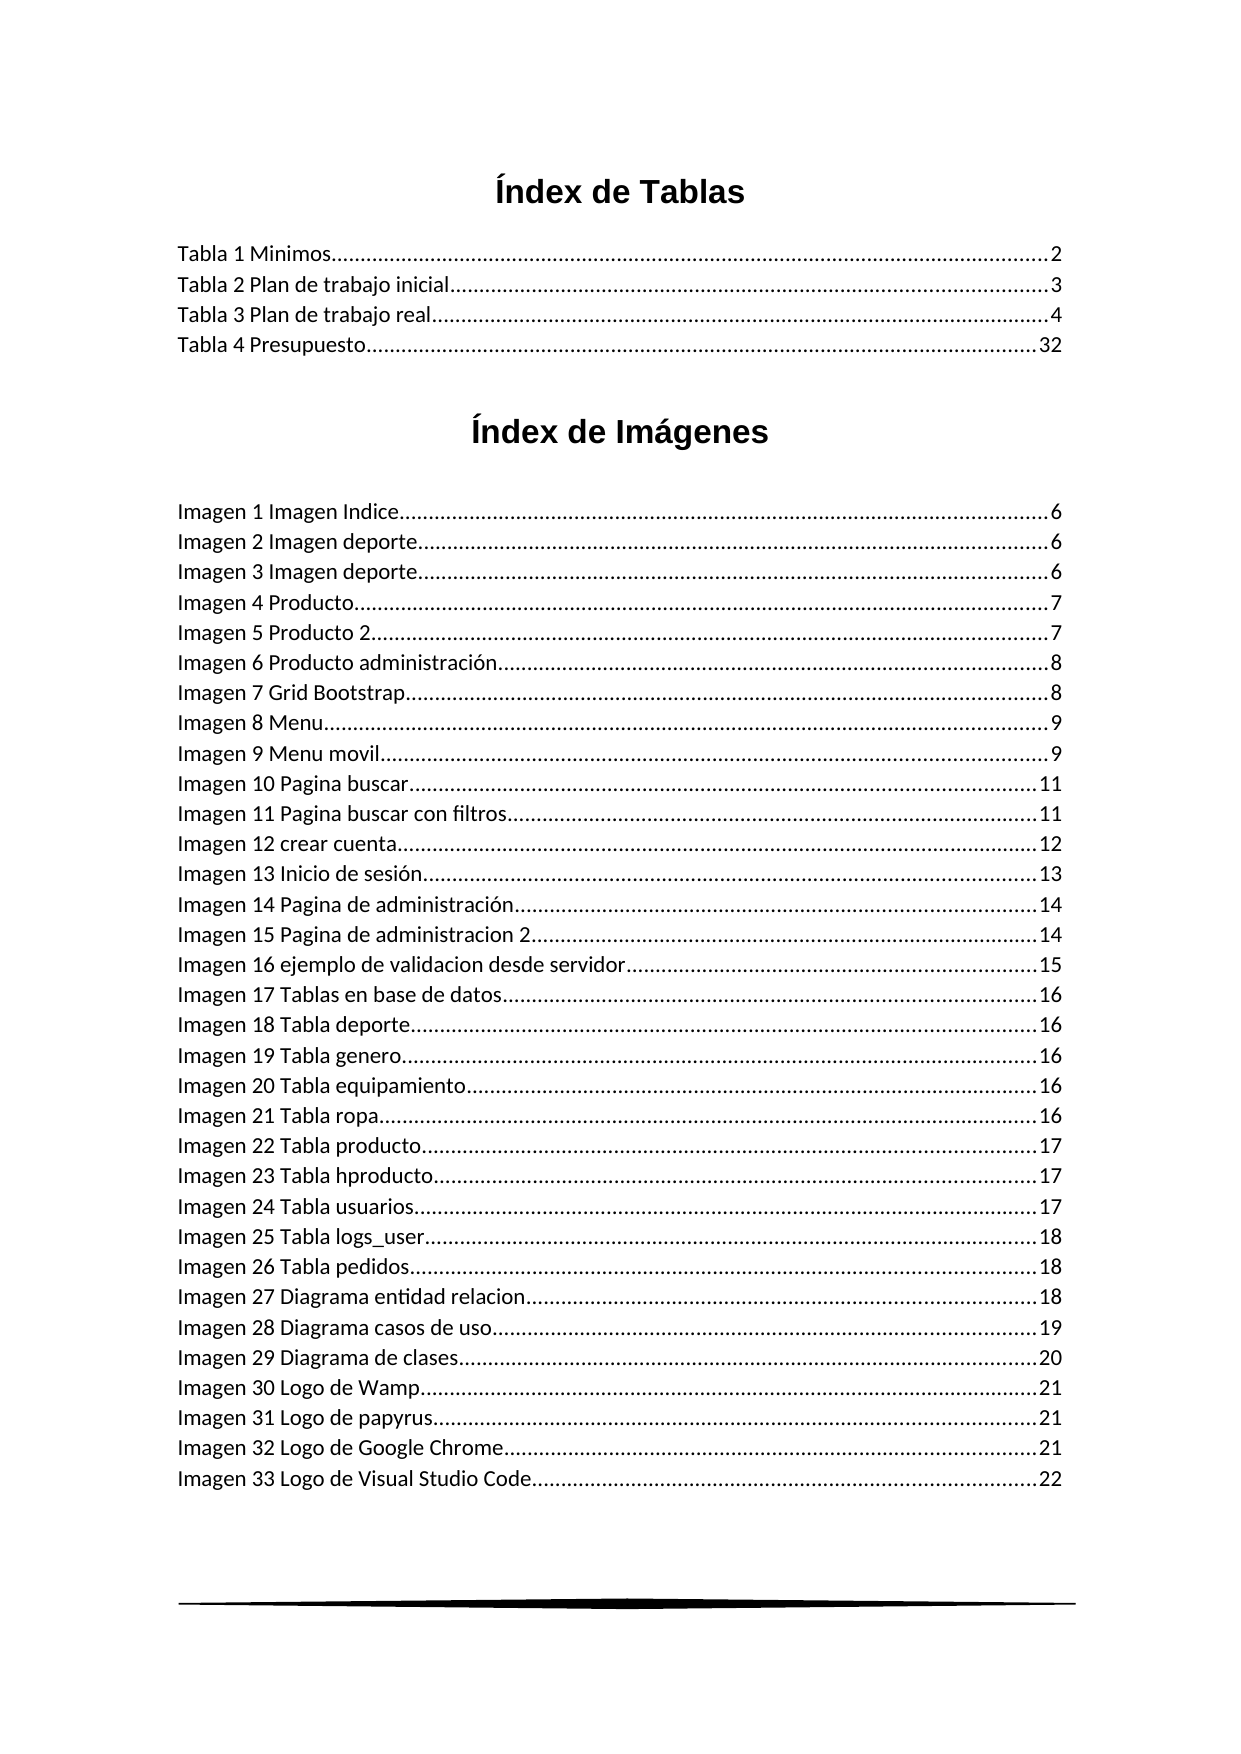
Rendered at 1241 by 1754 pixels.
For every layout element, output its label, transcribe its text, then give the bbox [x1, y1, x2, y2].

text Imagen 12 crear cuenta 12 [177, 829, 1063, 857]
subtitle Índex de Tablas [177, 173, 1063, 211]
text Tabla 2 Plan de trabajo inicial 3 [177, 270, 1063, 298]
text Imagen 25 Tabla logs_user 18 [177, 1222, 1063, 1250]
text Imagen 28 Diagrama casos de uso 19 [177, 1313, 1063, 1341]
text Imagen 27 Diagrama entidad relacion 18 [177, 1282, 1063, 1310]
text Imagen 13 Inicio de sesión 13 [177, 859, 1063, 887]
text Imagen 30 Logo de Wamp 21 [177, 1373, 1063, 1401]
text Imagen 18 Tabla deporte 16 [177, 1011, 1063, 1038]
text Imagen 2 Imagen deporte 6 [177, 527, 1063, 555]
text Imagen 23 Tabla hproducto 17 [177, 1162, 1063, 1189]
text Imagen 4 Producto 7 [177, 588, 1063, 616]
text Imagen 6 Producto administración 8 [177, 648, 1063, 676]
text Imagen 10 Pagina buscar 11 [177, 769, 1063, 797]
text Imagen 16 ejemplo de validacion desde servidor 15 [177, 950, 1063, 978]
subtitle Índex de Imágenes [177, 412, 1063, 450]
text Imagen 22 Tabla producto 17 [177, 1131, 1063, 1159]
text Imagen 26 Tabla pedidos 18 [177, 1252, 1063, 1280]
text Imagen 14 Pagina de administración 14 [177, 890, 1063, 918]
text Imagen 32 Logo de Google Chrome 21 [177, 1433, 1063, 1461]
text Imagen 1 Imagen Indice 6 [177, 497, 1063, 525]
text Imagen 21 Tabla ropa 16 [177, 1101, 1063, 1129]
text Tabla 1 Minimos 2 [177, 239, 1063, 267]
text Imagen 19 Tabla genero 16 [177, 1041, 1063, 1069]
text Imagen 17 Tablas en base de datos 16 [177, 980, 1063, 1008]
text Imagen 7 Grid Bootstrap 8 [177, 678, 1063, 706]
text Tabla 3 Plan de trabajo real 4 [177, 300, 1063, 328]
text Imagen 24 Tabla usuarios 17 [177, 1192, 1063, 1220]
text Imagen 9 Menu movil 9 [177, 739, 1063, 767]
text Imagen 20 Tabla equipamiento 16 [177, 1071, 1063, 1099]
text Imagen 15 Pagina de administracion 2 14 [177, 920, 1063, 948]
text Imagen 33 Logo de Visual Studio Code 22 [177, 1464, 1063, 1492]
text Imagen 8 Menu 9 [177, 708, 1063, 736]
text Imagen 3 Imagen deporte 6 [177, 557, 1063, 585]
text Tabla 4 Presupuesto 32 [177, 330, 1063, 358]
text Imagen 11 Pagina buscar con filtros 11 [177, 799, 1063, 827]
text Imagen 31 Logo de papyrus 21 [177, 1403, 1063, 1431]
text Imagen 29 Diagrama de clases 20 [177, 1343, 1063, 1371]
text Imagen 5 Producto 2 7 [177, 618, 1063, 646]
